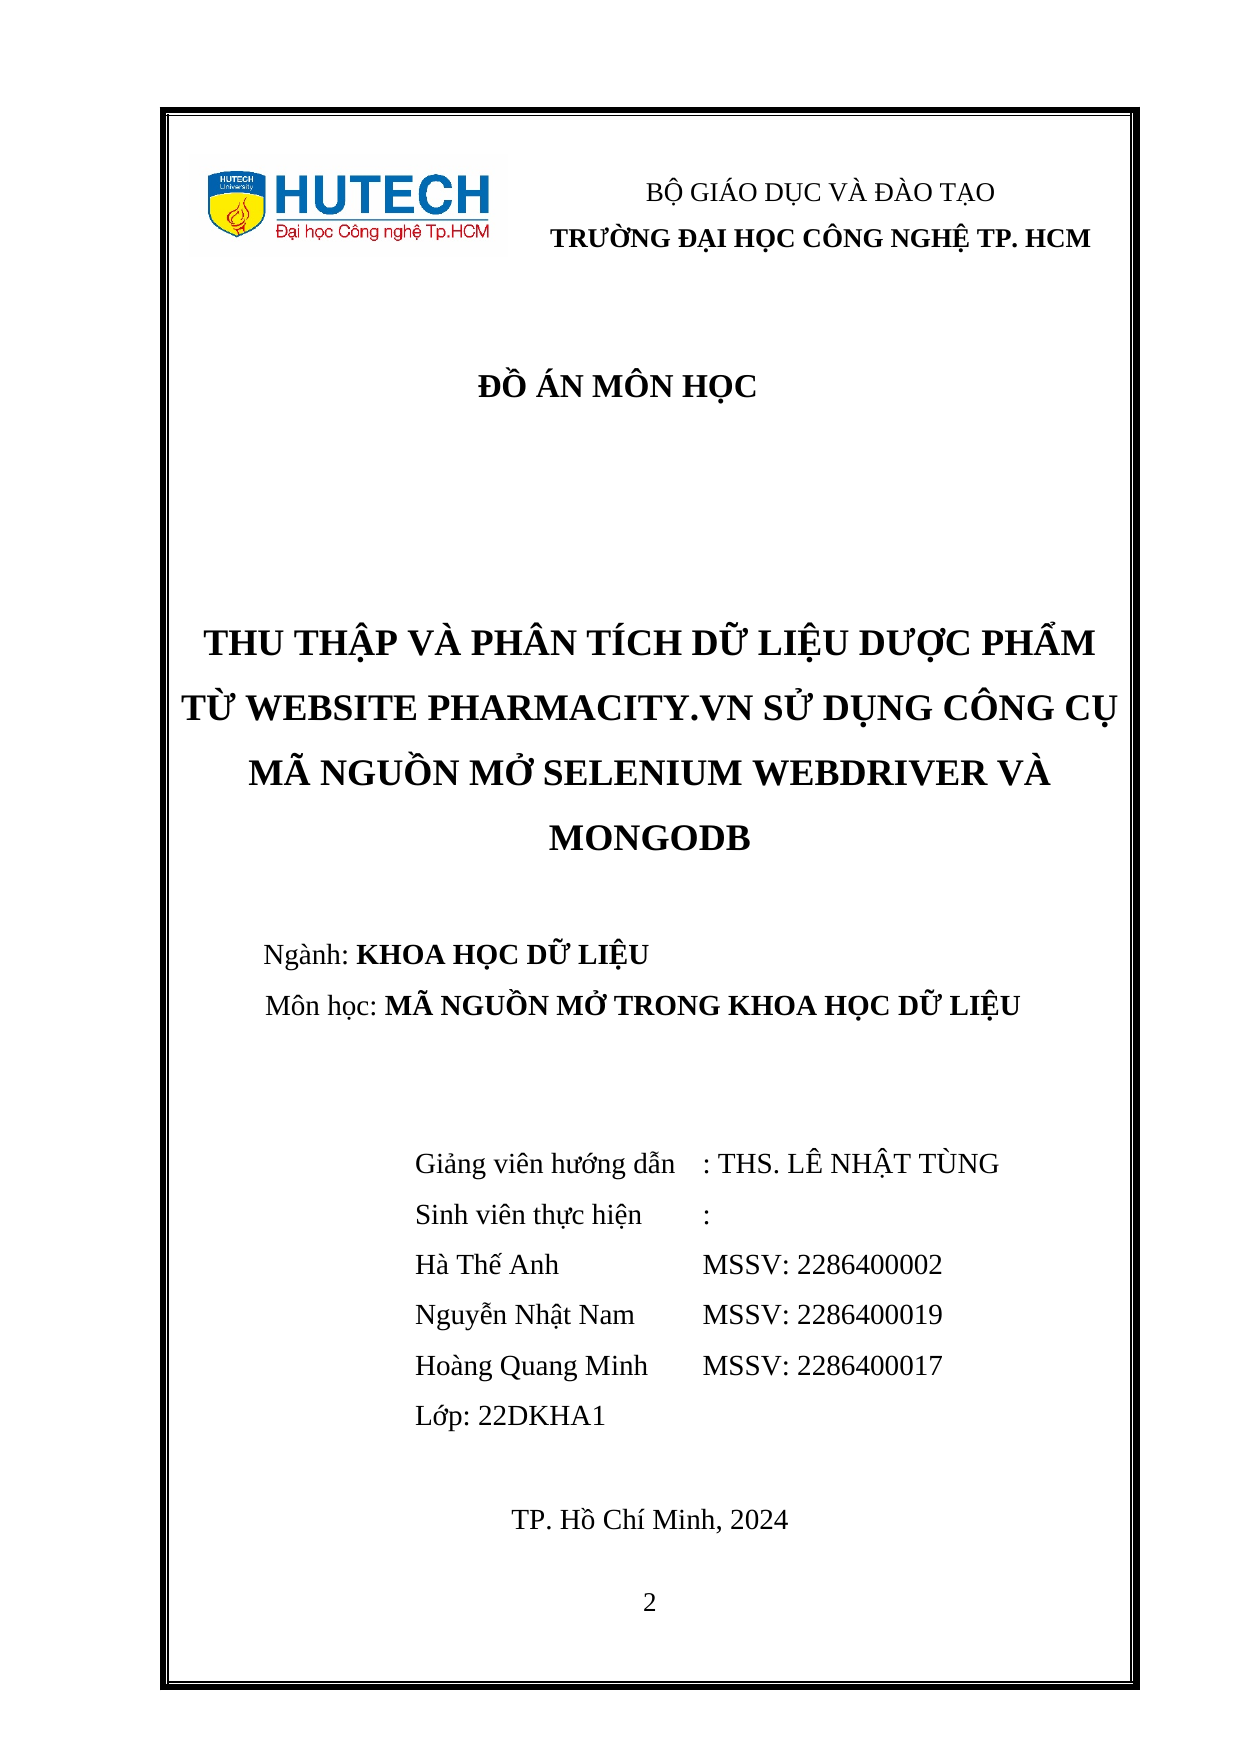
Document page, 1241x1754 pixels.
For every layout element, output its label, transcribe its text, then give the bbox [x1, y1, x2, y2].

text TP. Hồ Chí Minh, 2024 [177, 1502, 1122, 1536]
text Sinh viên thực hiện : [415, 1197, 1122, 1230]
text Hà Thế Anh MSSV: 2286400002 [415, 1247, 1122, 1281]
text Giảng viên hướng dẫn : THS. LÊ NHẬT TÙNG [415, 1147, 1122, 1180]
table_header BỘ GIÁO DỤC VÀ ĐÀO TẠO TRƯỜNG ĐẠI HỌC CÔNG NGHỆ TP. HCM [519, 154, 1122, 273]
text Ngành: KHOA HỌC DỮ LIỆU [177, 937, 1122, 971]
text THU THẬP VÀ PHÂN TÍCH DỮ LIỆU DƯỢC PHẨM TỪ WEBSITE PHARMACITY.VN SỬ DỤNG CÔNG CỤ MÃ NGUỒN MỞ SELENIUM WEBDRIVER VÀ MONGODB [177, 621, 1122, 858]
picture [188, 154, 508, 257]
text Nguyễn Nhật Nam MSSV: 2286400019 [415, 1297, 1122, 1331]
table_header [177, 154, 519, 273]
text Hoàng Quang Minh MSSV: 2286400017 [415, 1348, 1122, 1381]
text ĐỒ ÁN MÔN HỌC [477, 366, 1122, 404]
text Môn học: MÃ NGUỒN MỞ TRONG KHOA HỌC DỮ LIỆU [265, 988, 1122, 1022]
text Lớp: 22DKHA1 [415, 1398, 1122, 1432]
